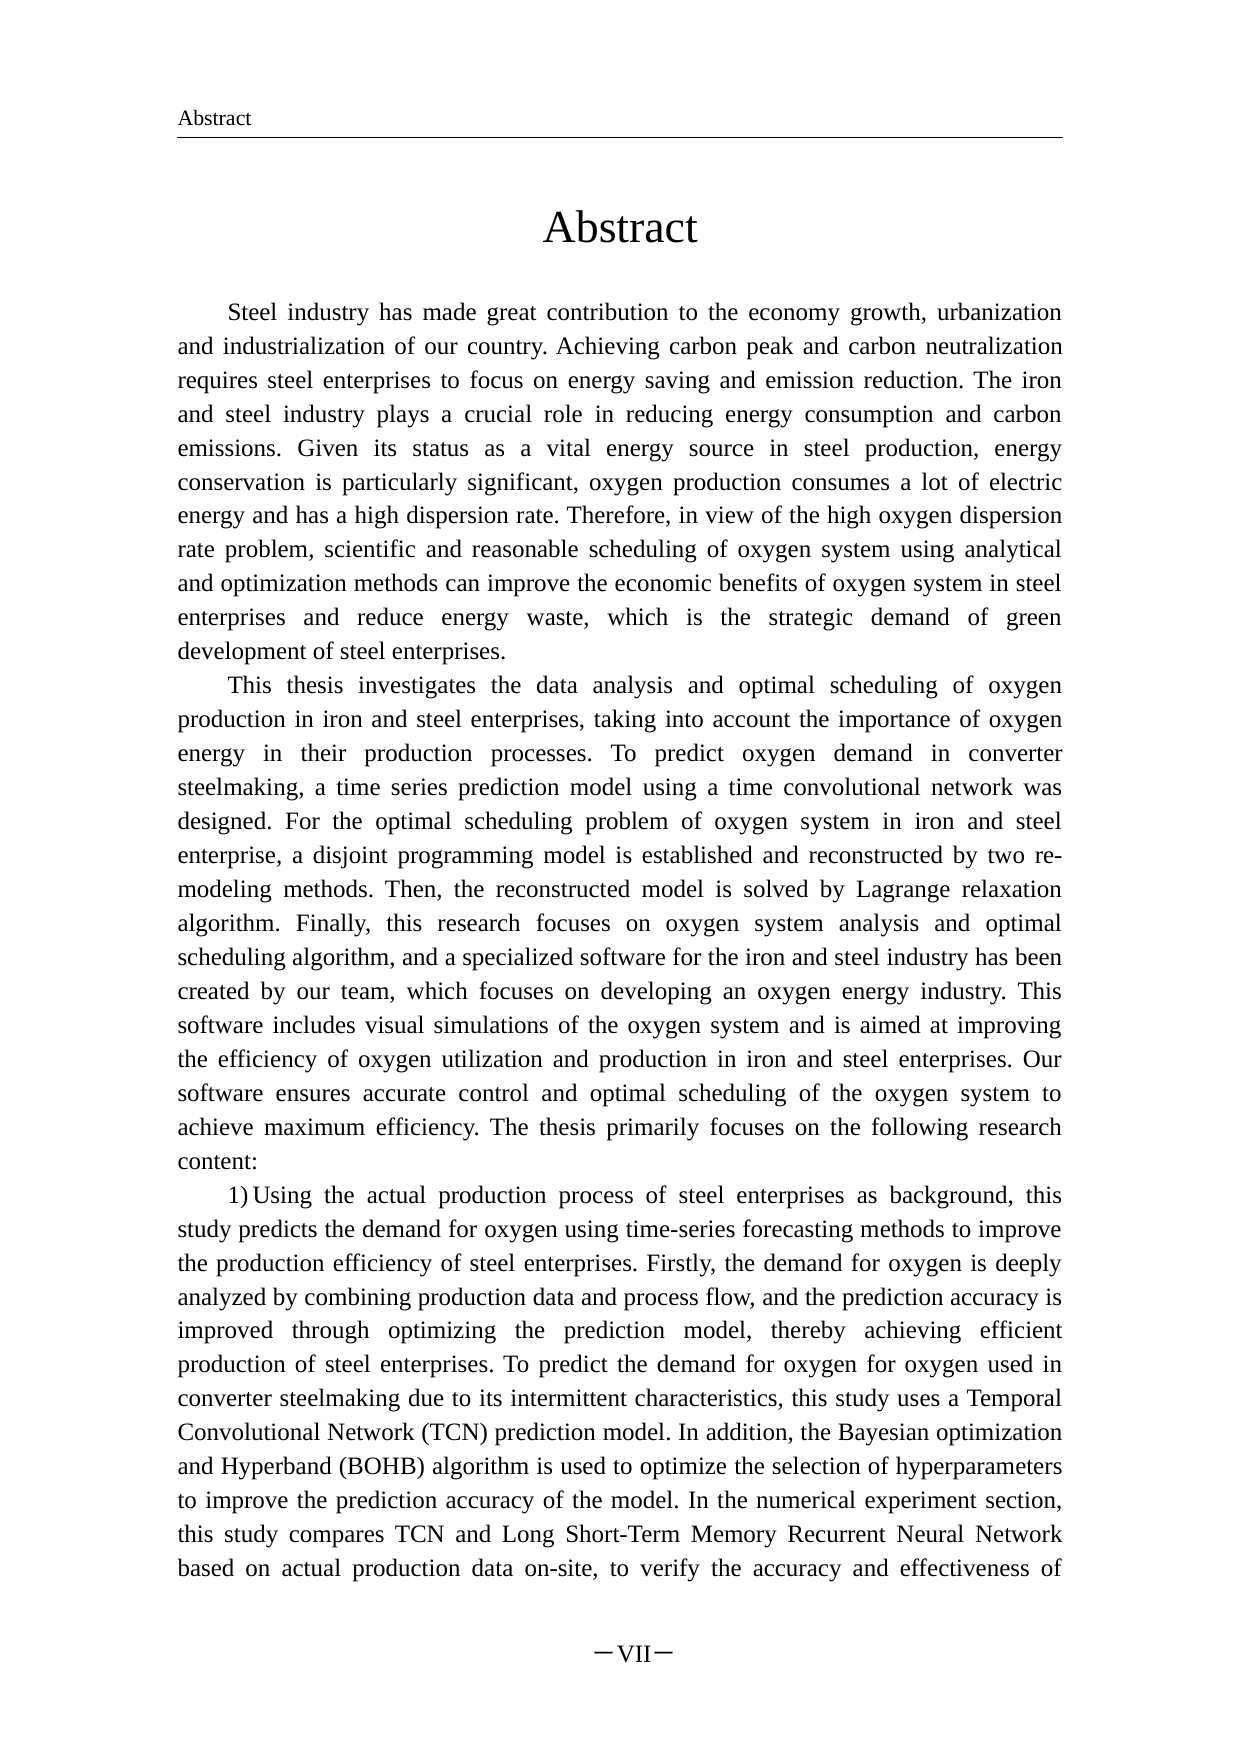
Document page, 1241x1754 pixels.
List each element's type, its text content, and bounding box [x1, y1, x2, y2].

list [177, 1177, 1063, 1584]
list This thesis investigates the data analysis and optimal scheduling of oxygen production in iron and steel enterprises, taking into account the importance of oxygen energy in their production processes. To predict oxygen demand in converter steelmaking, a time series prediction model using a time convolutional network was designed. For the optimal scheduling problem of oxygen system in iron and steel enterprise, a disjoint programming model is established and reconstructed by two re-modeling methods. Then, the reconstructed model is solved by Lagrange relaxation algorithm. Finally, this research focuses on oxygen system analysis and optimal scheduling algorithm, and a specialized software for the iron and steel industry has been created by our team, which focuses on developing an oxygen energy industry. This software includes visual simulations of the oxygen system and is aimed at improving the efficiency of oxygen utilization and production in iron and steel enterprises. Our software ensures accurate control and optimal scheduling of the oxygen system to achieve maximum efficiency. The thesis primarily focuses on the following research content: [177, 668, 1063, 1177]
list Steel industry has made great contribution to the economy growth, urbanization and industrialization of our country. Achieving carbon peak and carbon neutralization requires steel enterprises to focus on energy saving and emission reduction. The iron and steel industry plays a crucial role in reducing energy consumption and carbon emissions. Given its status as a vital energy source in steel production, energy conservation is particularly significant, oxygen production consumes a lot of electric energy and has a high dispersion rate. Therefore, in view of the high oxygen dispersion rate problem, scientific and reasonable scheduling of oxygen system using analytical and optimization methods can improve the economic benefits of oxygen system in steel enterprises and reduce energy waste, which is the strategic demand of green development of steel enterprises. [177, 294, 1063, 668]
subtitle Abstract [177, 192, 1063, 260]
